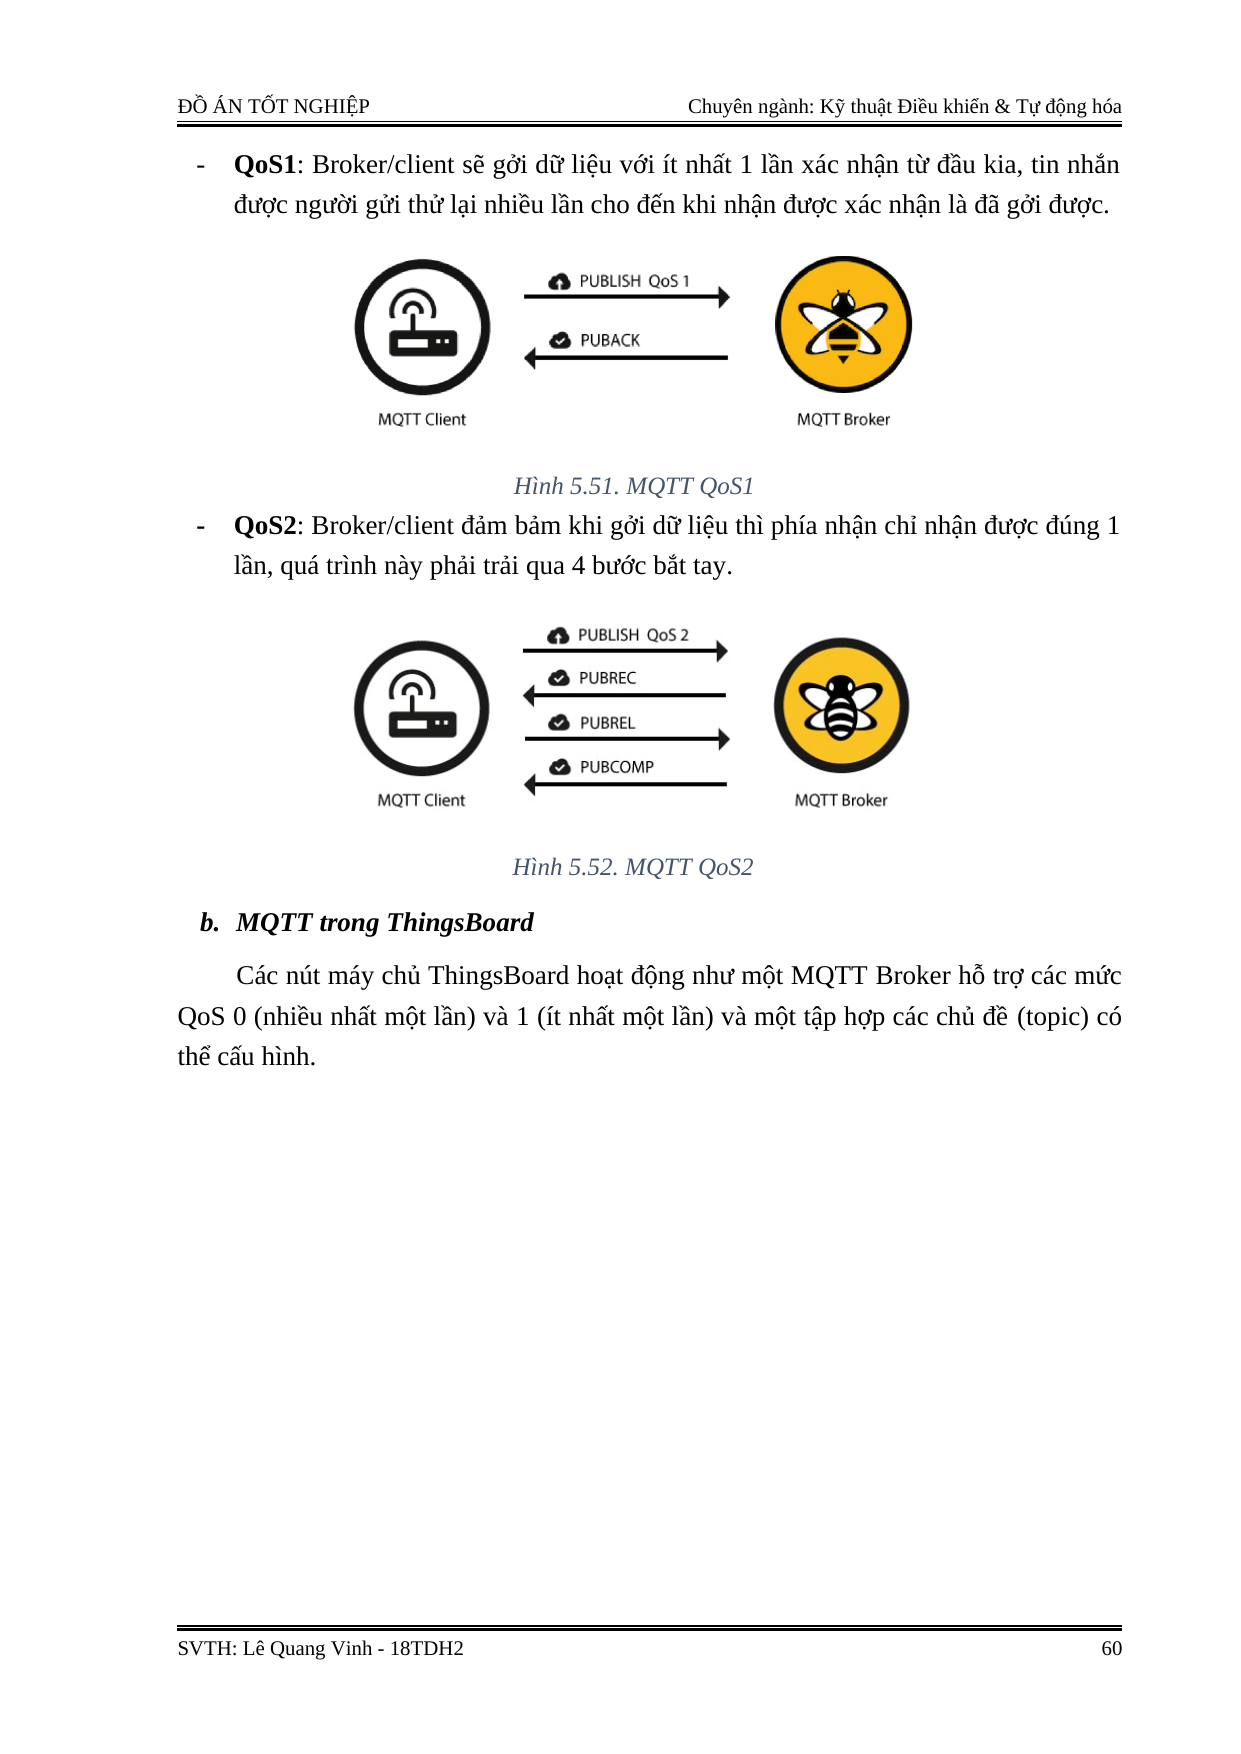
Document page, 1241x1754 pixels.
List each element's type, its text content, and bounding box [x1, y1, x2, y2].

picture [310, 245, 958, 462]
text Các nút máy chủ ThingsBoard hoạt động như một MQTT Broker hỗ trợ các mức QoS 0 (nhiều nhất một lần) và 1 (ít nhất một lần) và một tập hợp các chủ đề (topic) có thể cấu hình. [177, 959, 1122, 1071]
list QoS1: Broker/client sẽ gởi dữ liệu với ít nhất 1 lần xác nhận từ đầu kia, tin nhắn được người gửi thử lại nhiều lần cho đến khi nhận được xác nhận là đã gởi được. [196, 148, 1122, 219]
picture [310, 620, 956, 843]
